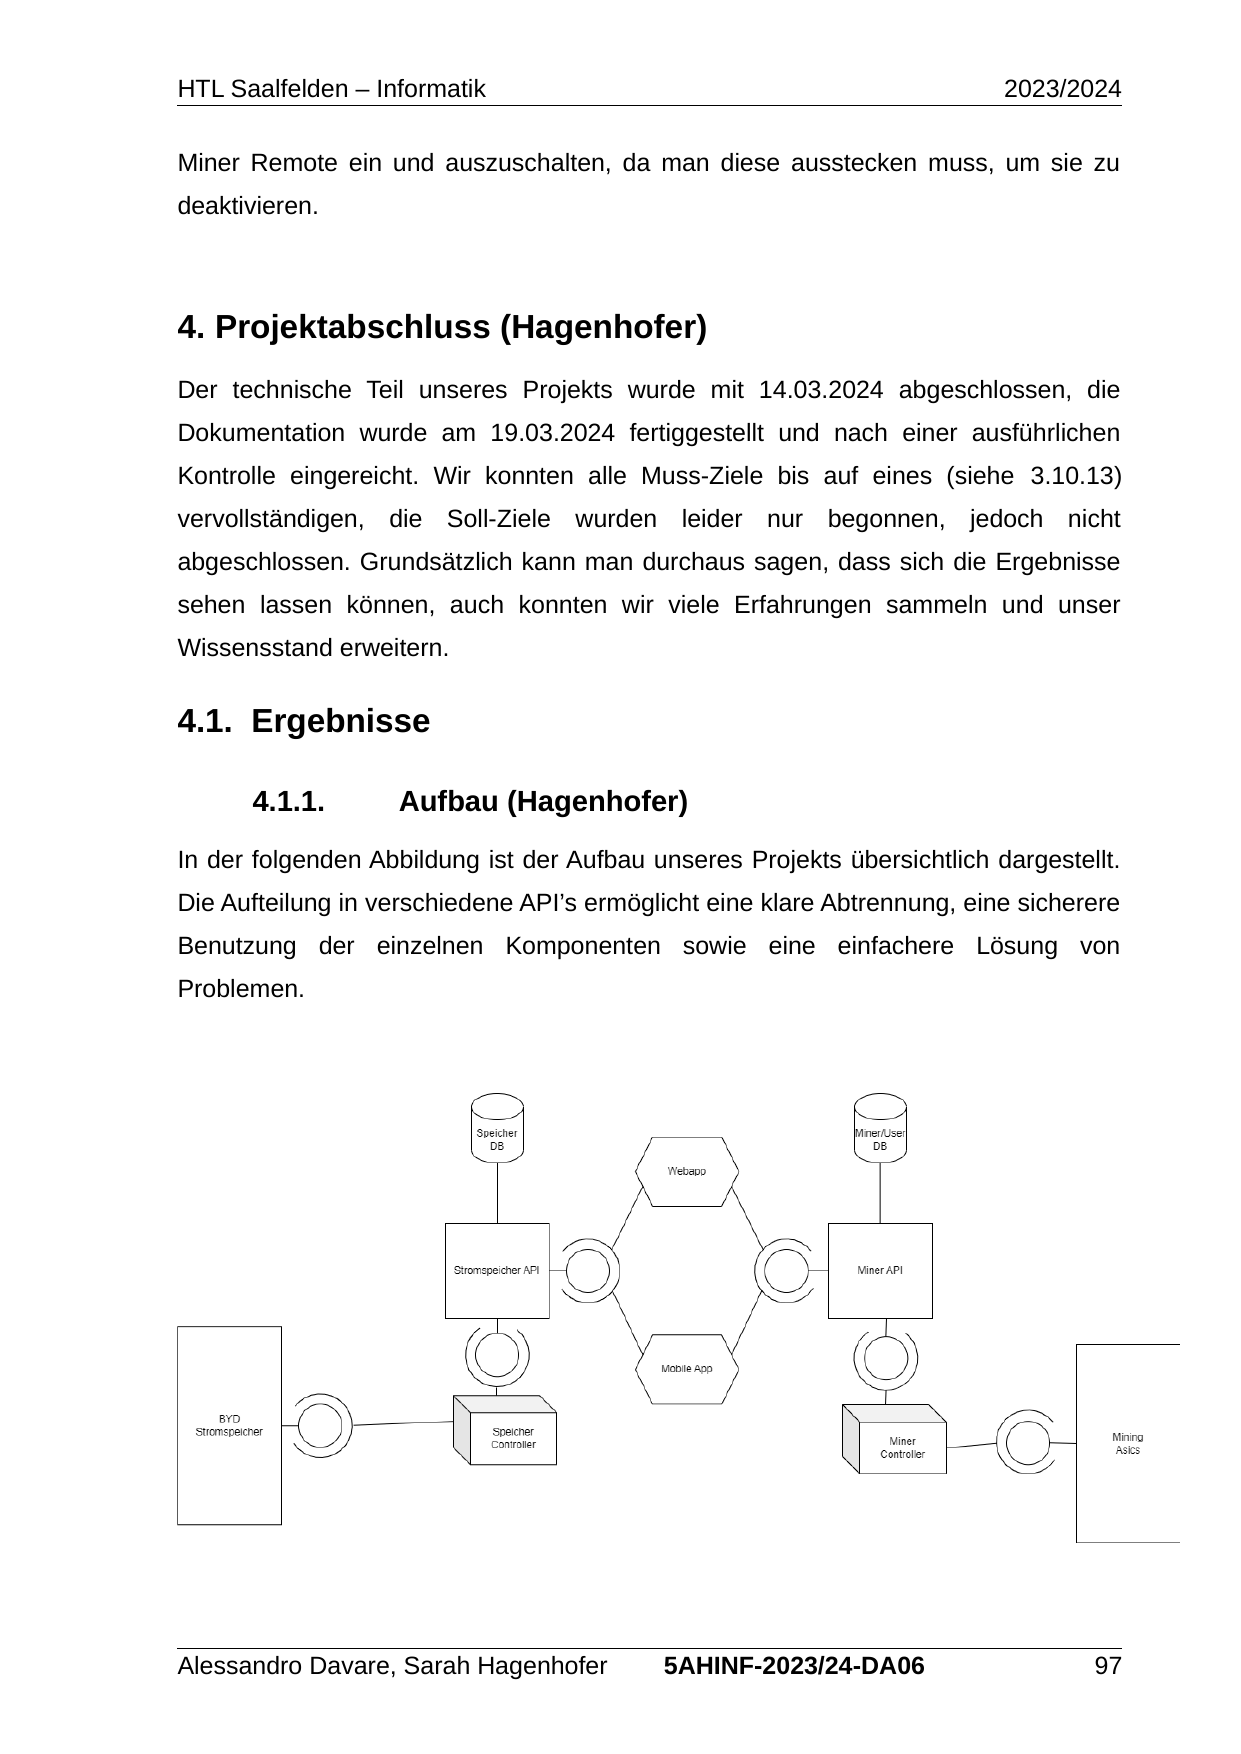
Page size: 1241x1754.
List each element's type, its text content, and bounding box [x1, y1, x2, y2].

subtitle Ergebnisse [177, 702, 1122, 740]
text Der technische Teil unseres Projekts wurde mit 14.03.2024 abgeschlossen, die Dokumentation wurde am 19.03.2024 fertiggestellt und nach einer ausführlichen Kontrolle eingereicht. Wir konnten alle Muss-Ziele bis auf eines (siehe 3.10.13) vervollständigen, die Soll-Ziele wurden leider nur begonnen, jedoch nicht abgeschlossen. Grundsätzlich kann man durchaus sagen, dass sich die Ergebnisse sehen lassen können, auch konnten wir viele Erfahrungen sammeln und unser Wissensstand erweitern. [177, 375, 1122, 662]
text In der folgenden Abbildung ist der Aufbau unseres Projekts übersichtlich dargestellt. Die Aufteilung in verschiedene API’s ermöglicht eine klare Abtrennung, eine sicherere Benutzung der einzelnen Komponenten sowie eine einfachere Lösung von Problemen. [177, 845, 1122, 1003]
subtitle Projektabschluss (Hagenhofer) [177, 307, 1122, 345]
subtitle Aufbau (Hagenhofer) [252, 784, 1122, 818]
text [177, 148, 1122, 219]
picture [177, 1093, 1180, 1543]
